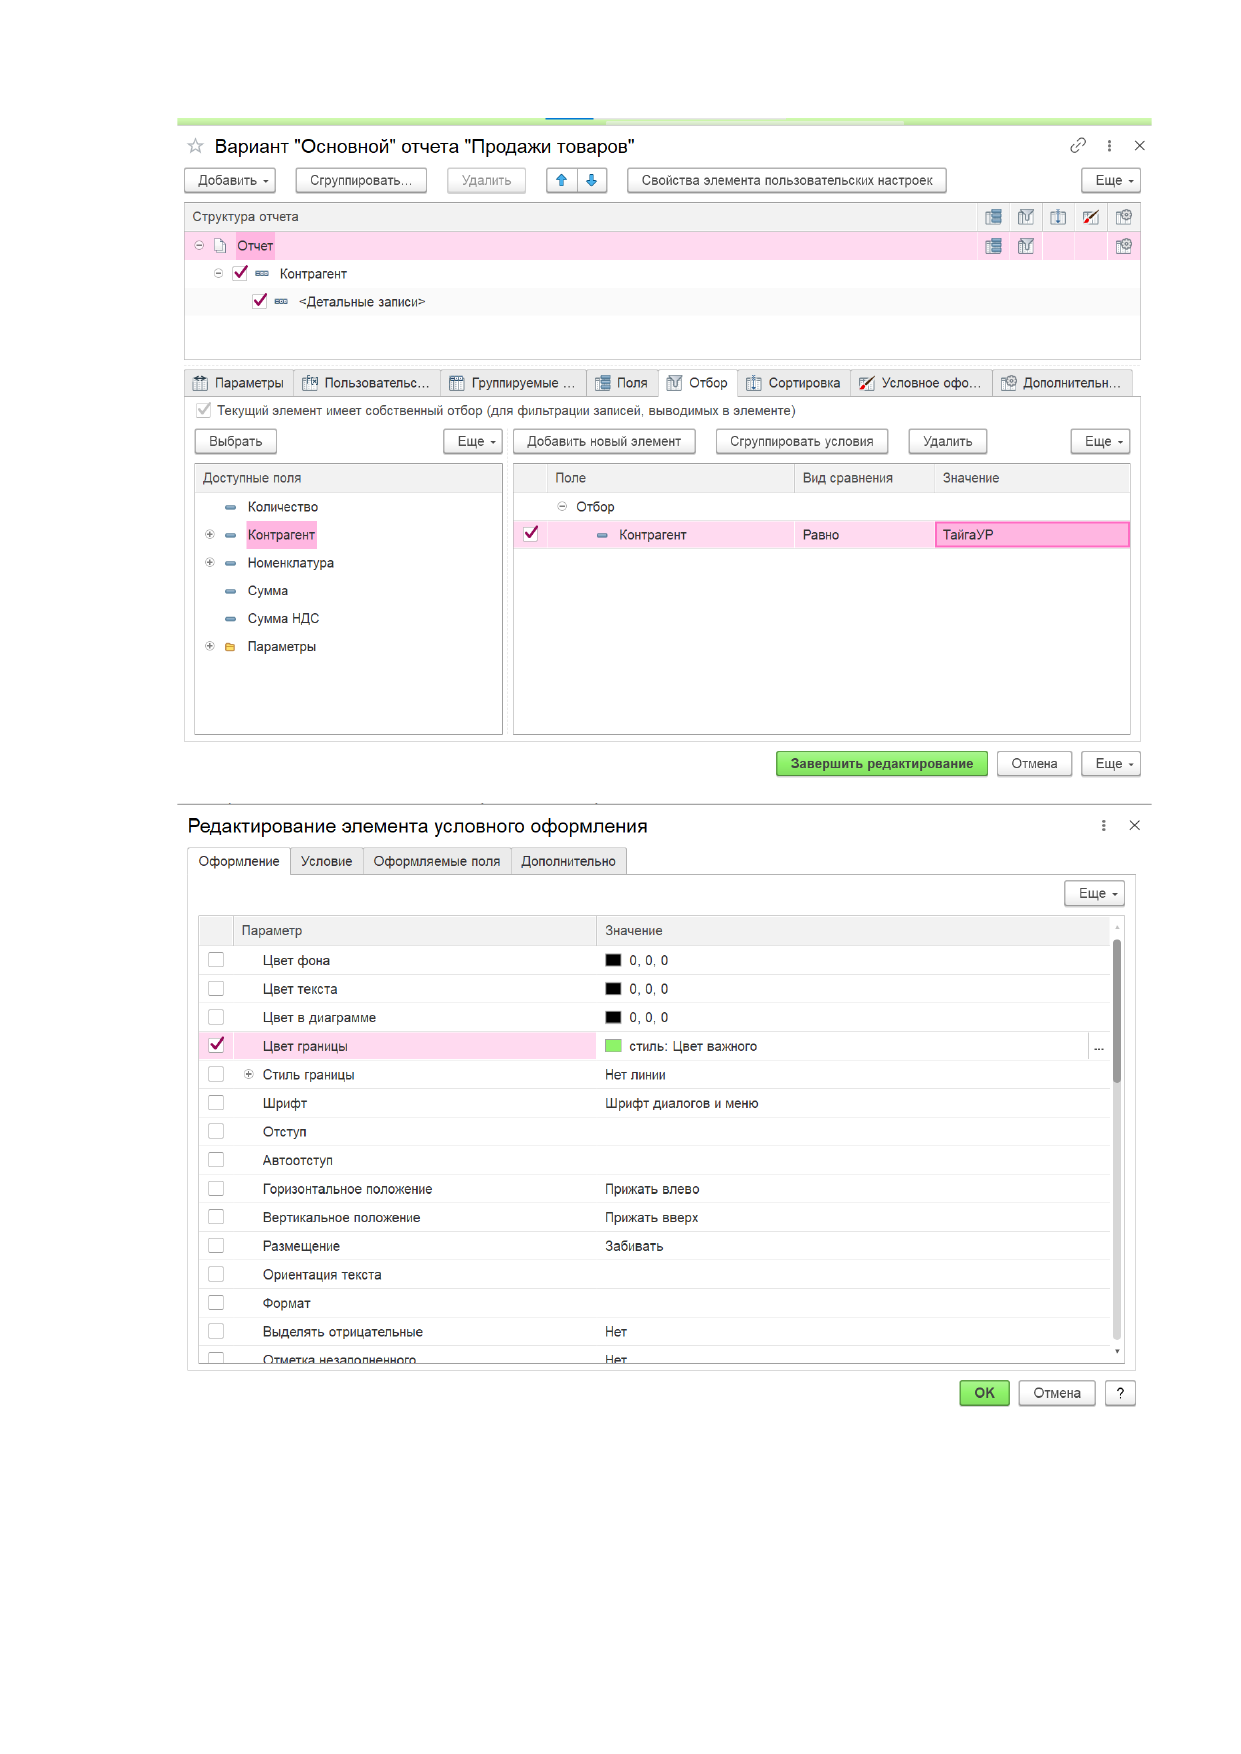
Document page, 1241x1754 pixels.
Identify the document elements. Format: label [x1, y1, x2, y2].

picture [177, 803, 1152, 1413]
picture [177, 118, 1152, 785]
